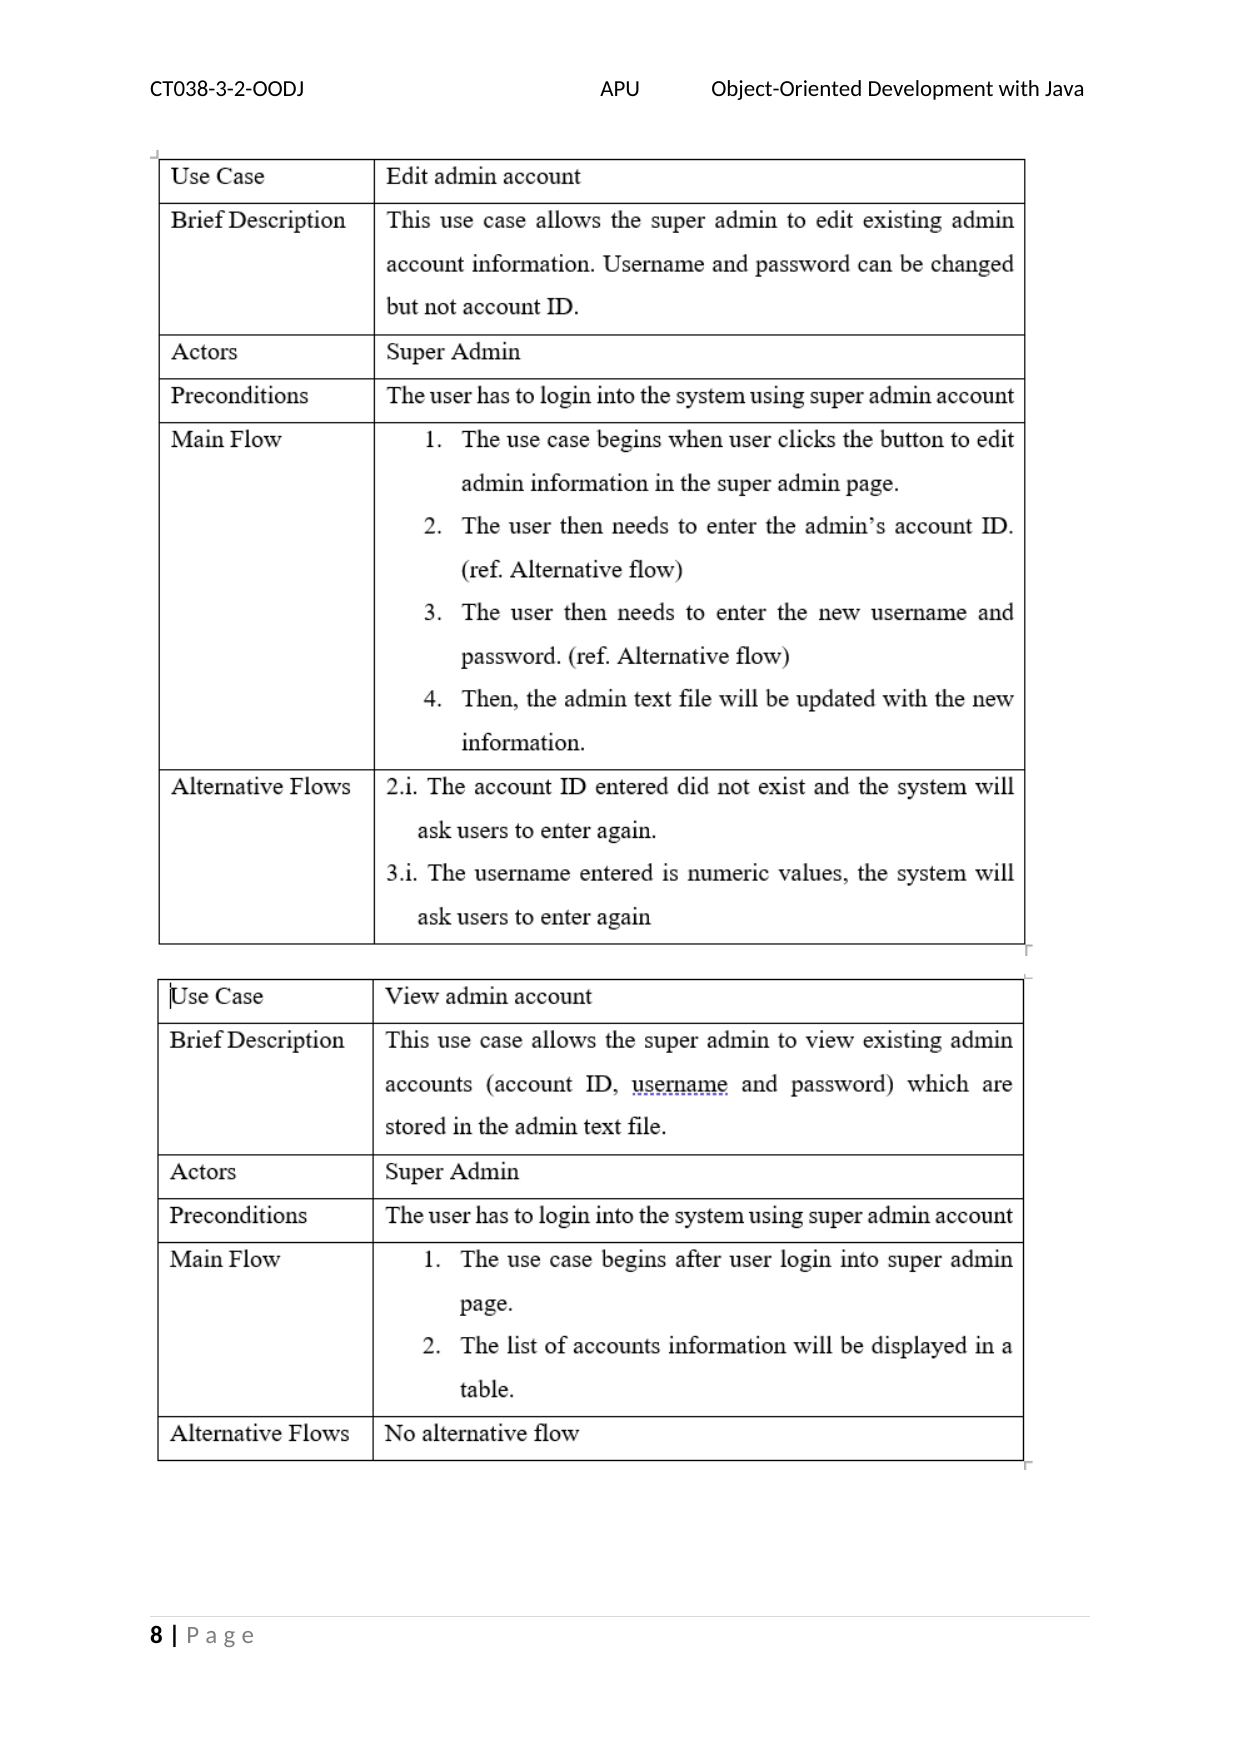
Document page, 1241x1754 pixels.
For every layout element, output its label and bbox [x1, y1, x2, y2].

picture [150, 974, 1033, 1470]
picture [150, 150, 1033, 956]
